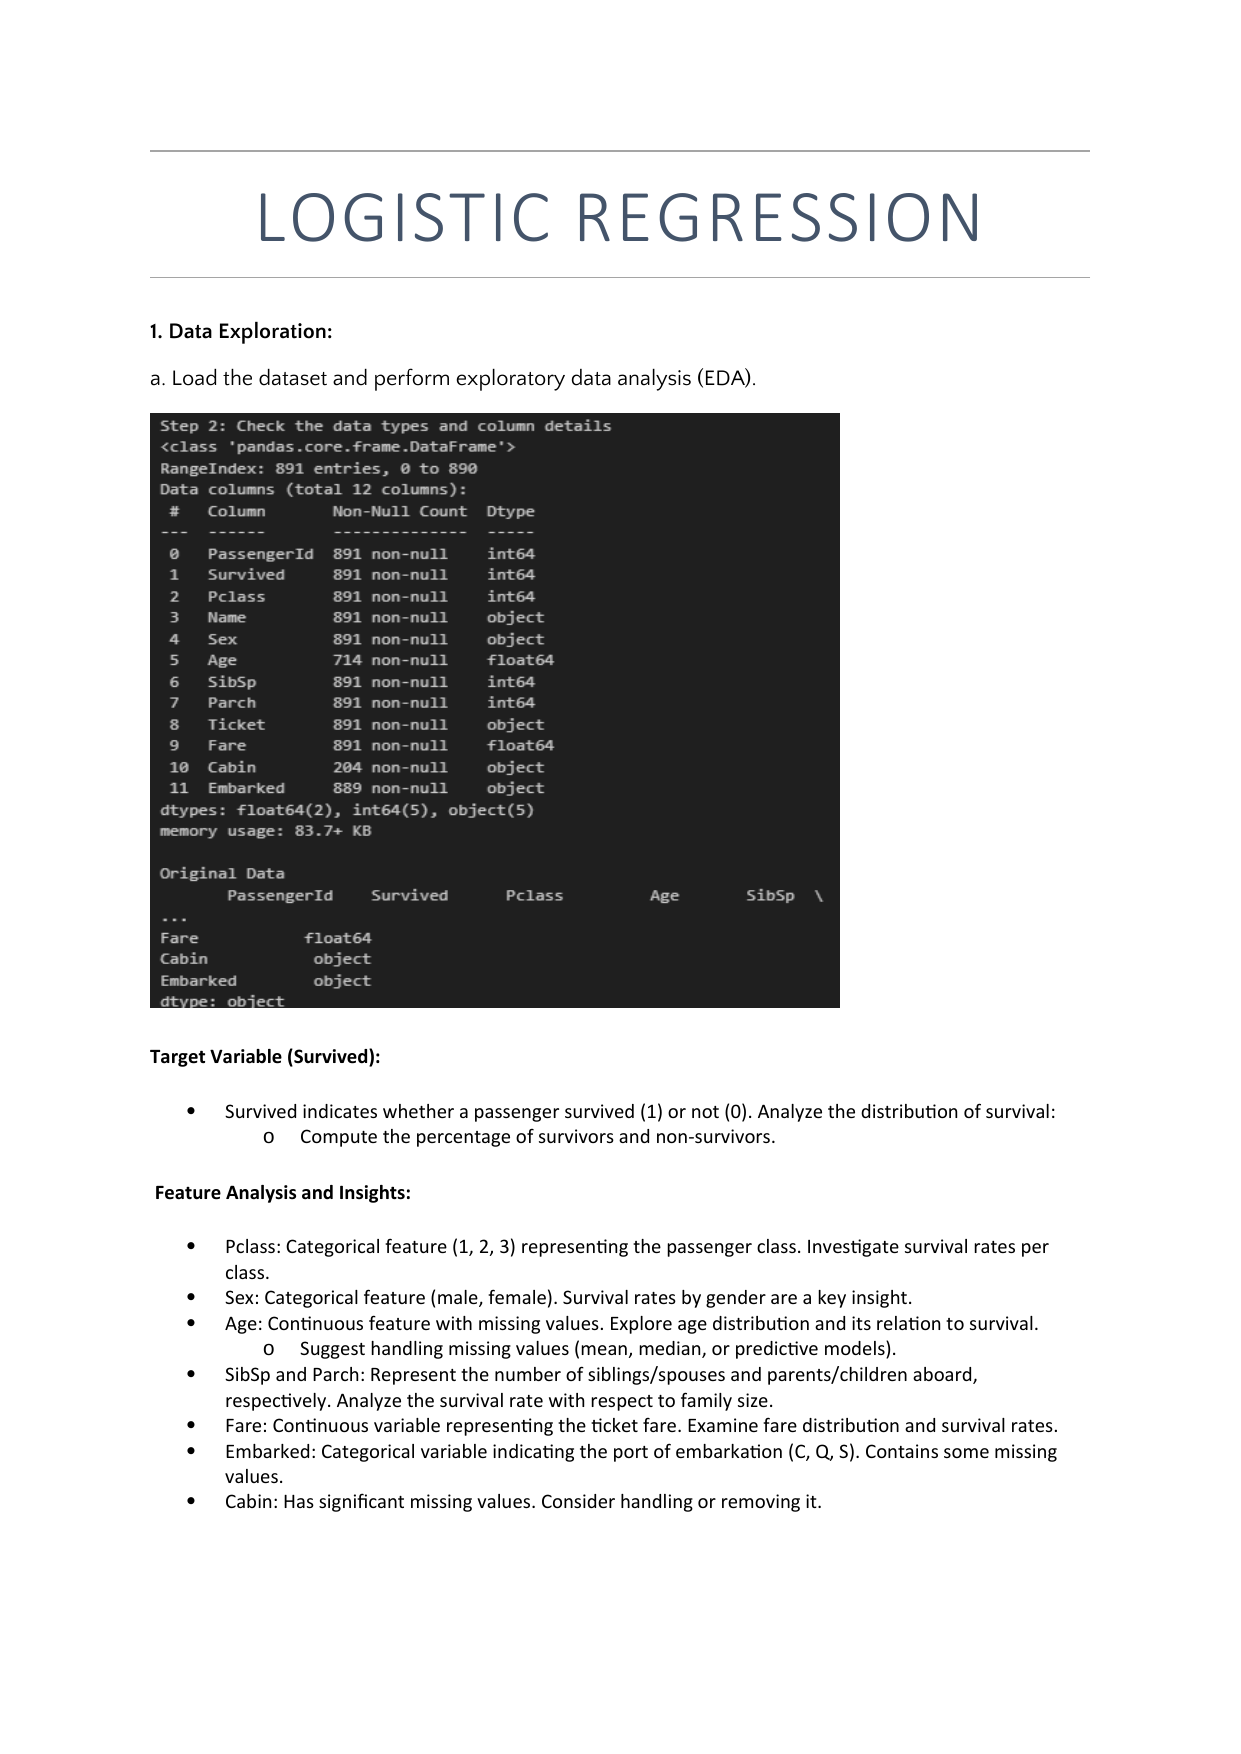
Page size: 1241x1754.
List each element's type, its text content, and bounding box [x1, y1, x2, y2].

text a. Load the dataset and perform exploratory data analysis (EDA). [150, 367, 1090, 391]
text 1. Data Exploration: [150, 320, 1090, 344]
title Logistic Regression [150, 152, 1090, 277]
picture [150, 413, 840, 1008]
list Survived indicates whether a passenger survived (1) or not (0). Analyze the distribution of survival: [187, 1098, 1090, 1123]
list Suggest handling missing values (mean, median, or predictive models). [262, 1335, 1090, 1362]
list Age: Continuous feature with missing values. Explore age distribution and its relation to survival. [187, 1310, 1090, 1335]
list Sex: Categorical feature (male, female). Survival rates by gender are a key insight. [187, 1284, 1090, 1310]
text Feature Analysis and Insights: [150, 1179, 1090, 1204]
list Embarked: Categorical variable indicating the port of embarkation (C, Q, S). Contains some missing values. [187, 1438, 1090, 1489]
list Pclass: Categorical feature (1, 2, 3) representing the passenger class. Investigate survival rates per class. [187, 1233, 1090, 1284]
list Compute the percentage of survivors and non-survivors. [262, 1123, 1090, 1150]
list Fare: Continuous variable representing the ticket fare. Examine fare distribution and survival rates. [187, 1412, 1090, 1438]
list SibSp and Parch: Represent the number of siblings/spouses and parents/children aboard, respectively. Analyze the survival rate with respect to family size. [187, 1362, 1090, 1412]
text Target Variable (Survived): [150, 1043, 1090, 1069]
list Cabin: Has significant missing values. Consider handling or removing it. [187, 1489, 1090, 1514]
